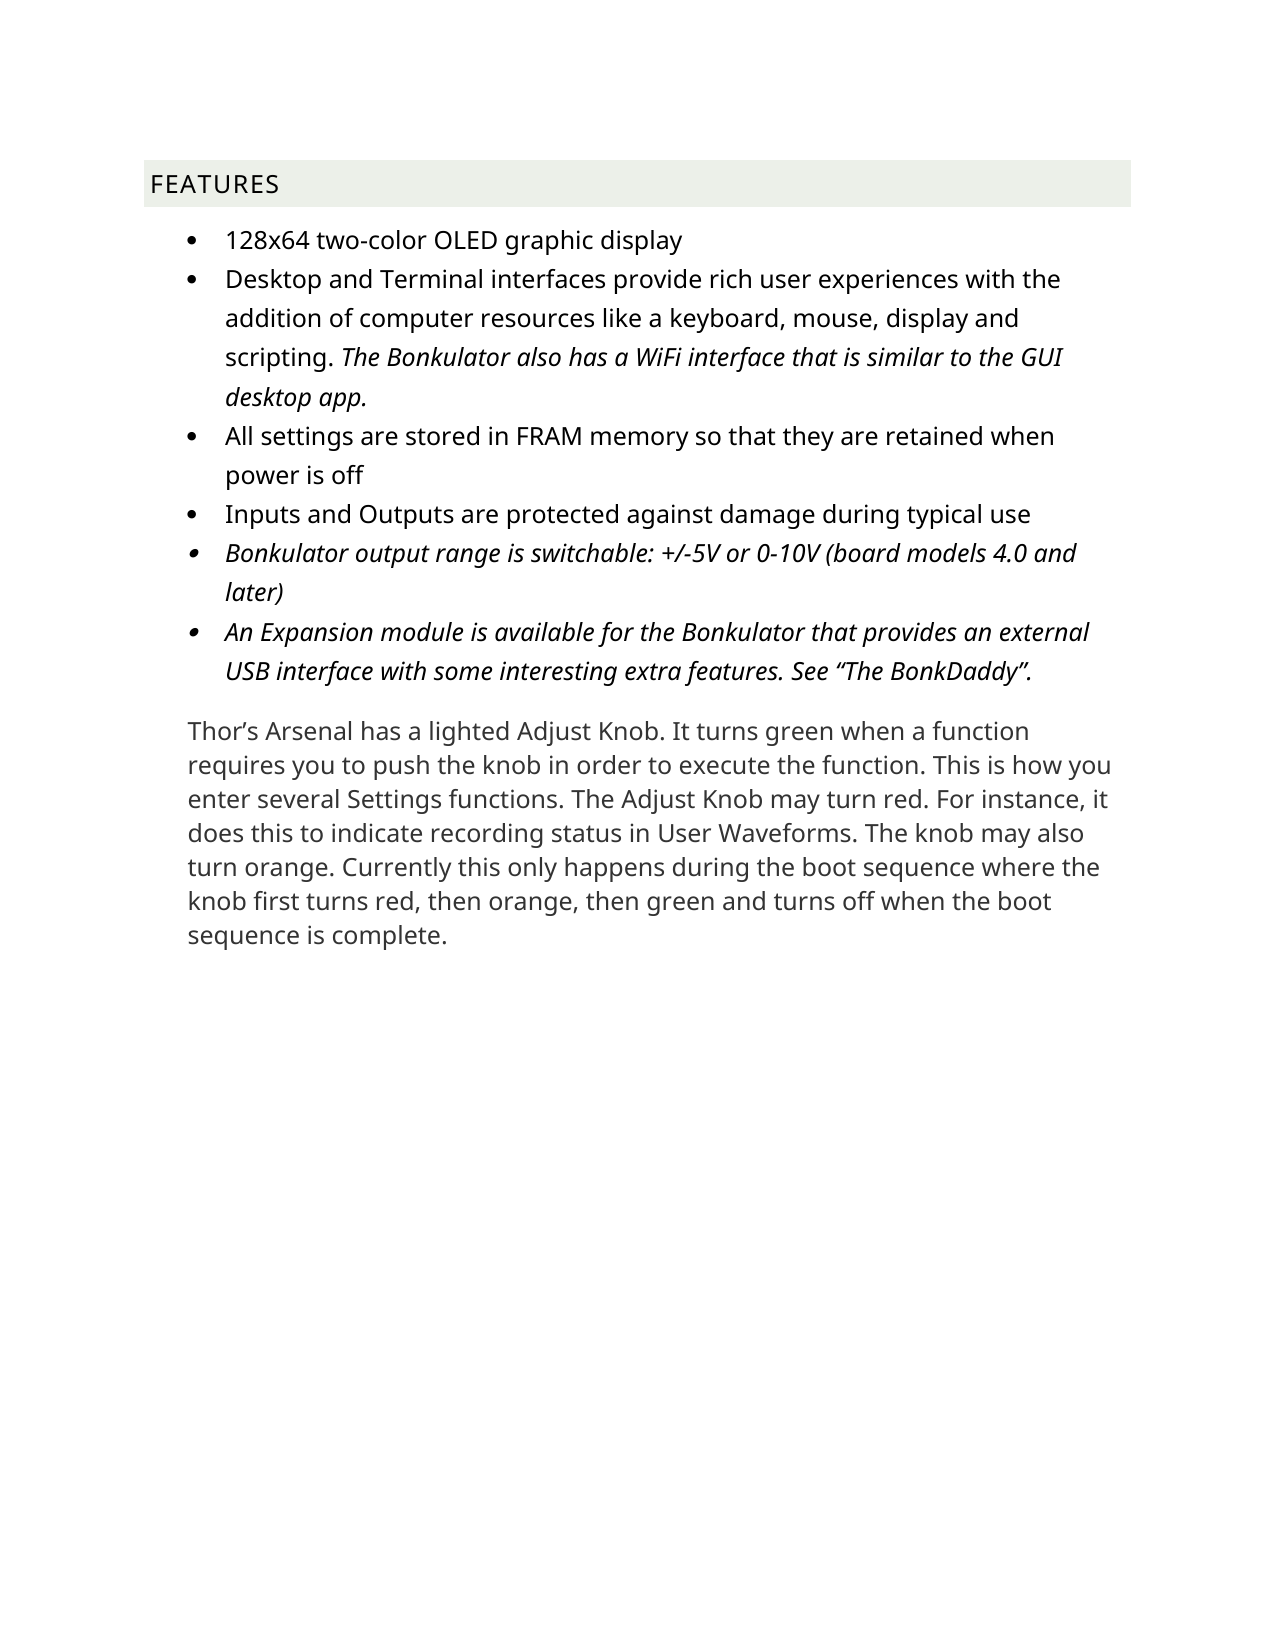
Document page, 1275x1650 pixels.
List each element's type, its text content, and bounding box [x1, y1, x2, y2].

list Inputs and Outputs are protected against damage during typical use [187, 497, 1125, 531]
subtitle Features [150, 167, 1125, 201]
list Bonkulator output range is switchable: +/-5V or 0-10V (board models 4.0 and later) [187, 536, 1125, 609]
list An Expansion module is available for the Bonkulator that provides an external USB interface with some interesting extra features. See “The BonkDaddy”. [187, 614, 1125, 687]
list Desktop and Terminal interfaces provide rich user experiences with the addition of computer resources like a keyboard, mouse, display and scripting. The Bonkulator also has a WiFi interface that is similar to the GUI desktop app. [187, 262, 1125, 413]
list All settings are stored in FRAM memory so that they are retained when power is off [187, 418, 1125, 492]
text Thor’s Arsenal has a lighted Adjust Knob. It turns green when a function requires you to push the knob in order to execute the function. This is how you enter several Settings functions. The Adjust Knob may turn red. For instance, it does this to indicate recording status in User Waveforms. The knob may also turn orange. Currently this only happens during the boot sequence where the knob first turns red, then orange, then green and turns off when the boot sequence is complete. [187, 713, 1125, 952]
list 128x64 two-color OLED graphic display [187, 222, 1125, 257]
